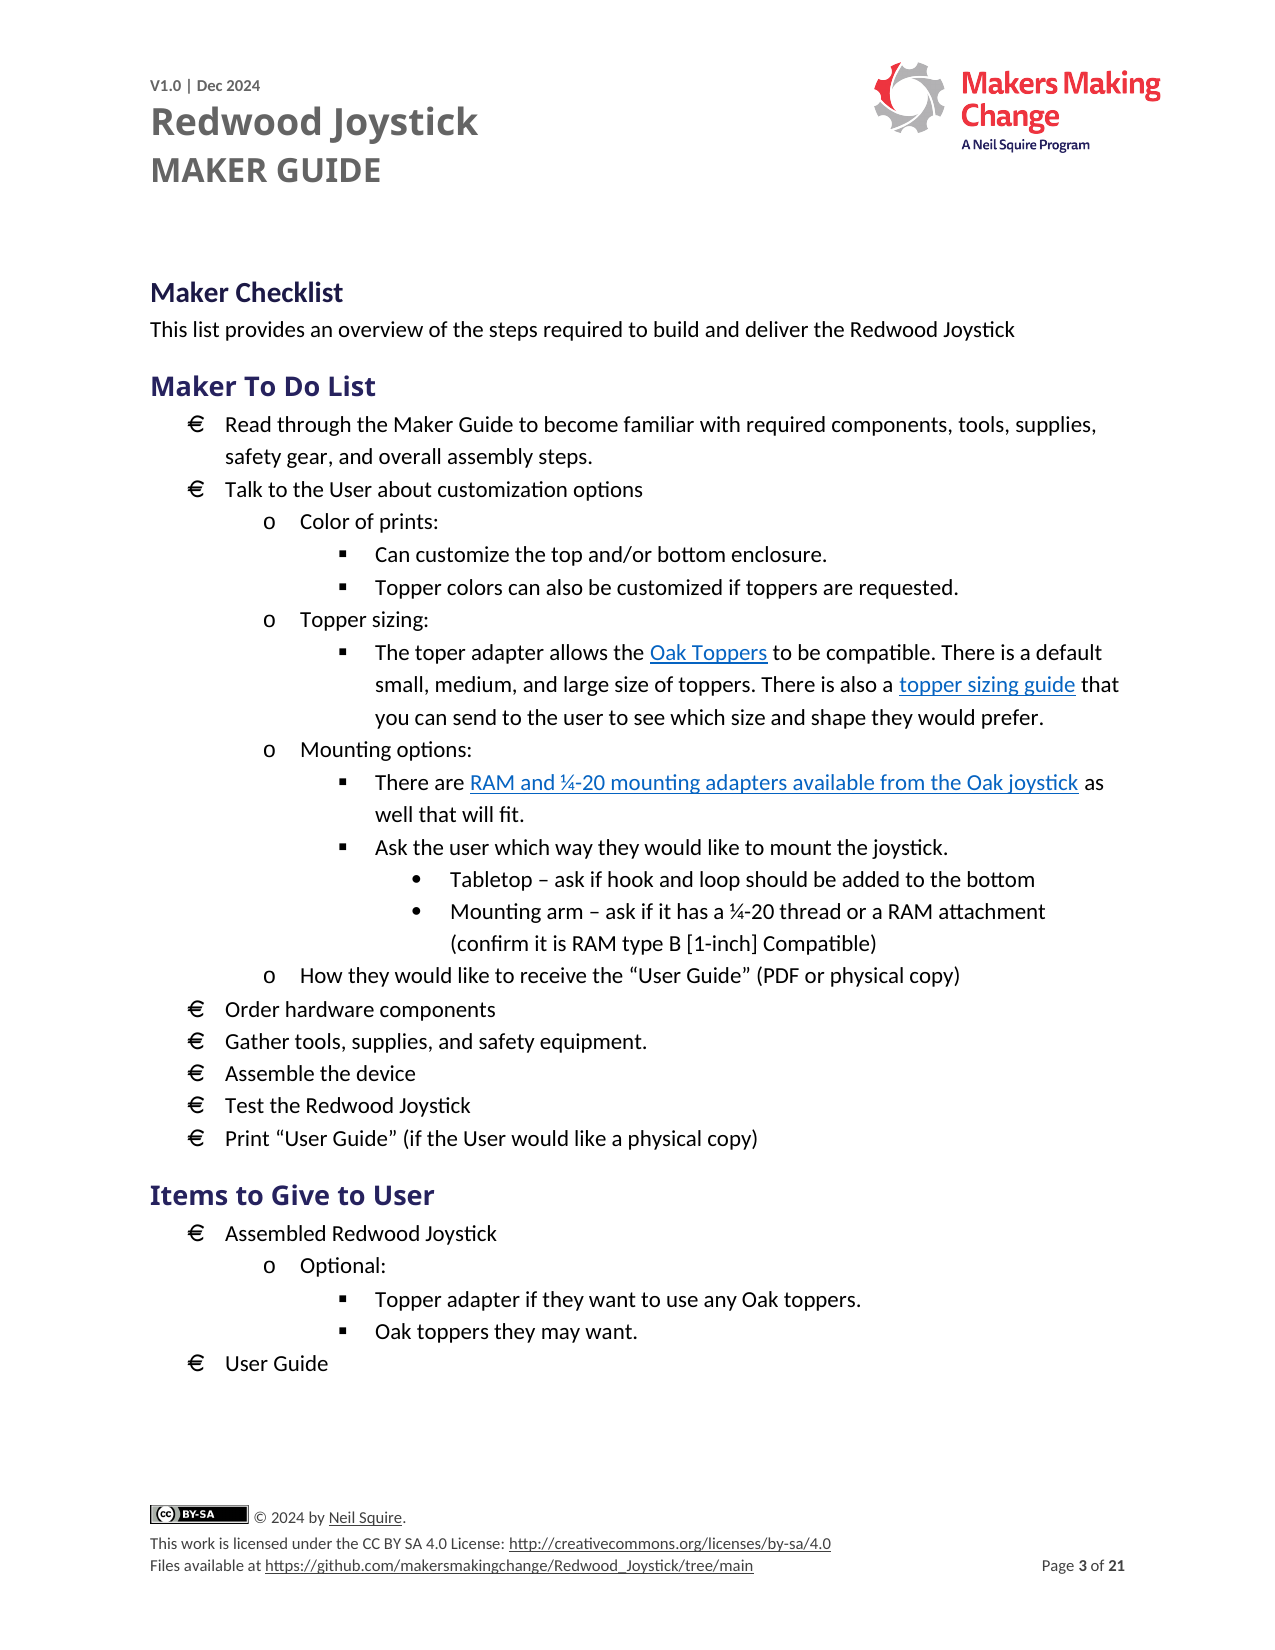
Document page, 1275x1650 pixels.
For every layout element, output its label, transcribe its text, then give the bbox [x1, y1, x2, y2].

list User Guide [187, 1349, 1125, 1377]
picture [874, 62, 1161, 153]
list Optional: [262, 1251, 1125, 1281]
list There are RAM and ¼-20 mounting adapters available from the Oak joystick as well that will fit. [337, 768, 1125, 829]
list Read through the Maker Guide to become familiar with required components, tools, supplies, safety gear, and overall assembly steps. [187, 410, 1125, 471]
list How they would like to receive the “User Guide” (PDF or physical copy) [262, 962, 1125, 991]
list Topper sizing: [262, 605, 1125, 634]
list Oak toppers they may want. [337, 1317, 1125, 1345]
list Topper adapter if they want to use any Oak toppers. [337, 1285, 1125, 1313]
list Can customize the top and/or bottom enclosure. [337, 540, 1125, 568]
list Assemble the device [187, 1059, 1125, 1087]
subtitle Maker Checklist [150, 274, 1125, 309]
list Gather tools, supplies, and safety equipment. [187, 1027, 1125, 1055]
list Mounting options: [262, 735, 1125, 764]
list The toper adapter allows the Oak Toppers to be compatible. There is a default small, medium, and large size of toppers. There is also a topper sizing guide that you can send to the user to see which size and shape they would prefer. [337, 638, 1125, 731]
list Talk to the User about customization options [187, 475, 1125, 503]
list Test the Redwood Joystick [187, 1092, 1125, 1120]
list Order hardware components [187, 995, 1125, 1023]
list Mounting arm – ask if it has a ¼-20 thread or a RAM attachment (confirm it is RAM type B [1-inch] Compatible) [412, 897, 1125, 957]
list Color of prints: [262, 507, 1125, 536]
list Assembled Redwood Joystick [187, 1219, 1125, 1247]
list Tabletop – ask if hook and loop should be added to the bottom [412, 865, 1125, 893]
subtitle Items to Give to User [150, 1177, 1125, 1214]
picture [150, 1505, 249, 1524]
list Ask the user which way they would like to mount the joystick. [337, 833, 1125, 861]
list Topper colors can also be customized if toppers are requested. [337, 573, 1125, 601]
list Print “User Guide” (if the User would like a physical copy) [187, 1124, 1125, 1152]
text This list provides an overview of the steps required to build and deliver the Redwood Joystick [150, 315, 1125, 343]
subtitle Maker To Do List [150, 368, 1125, 405]
